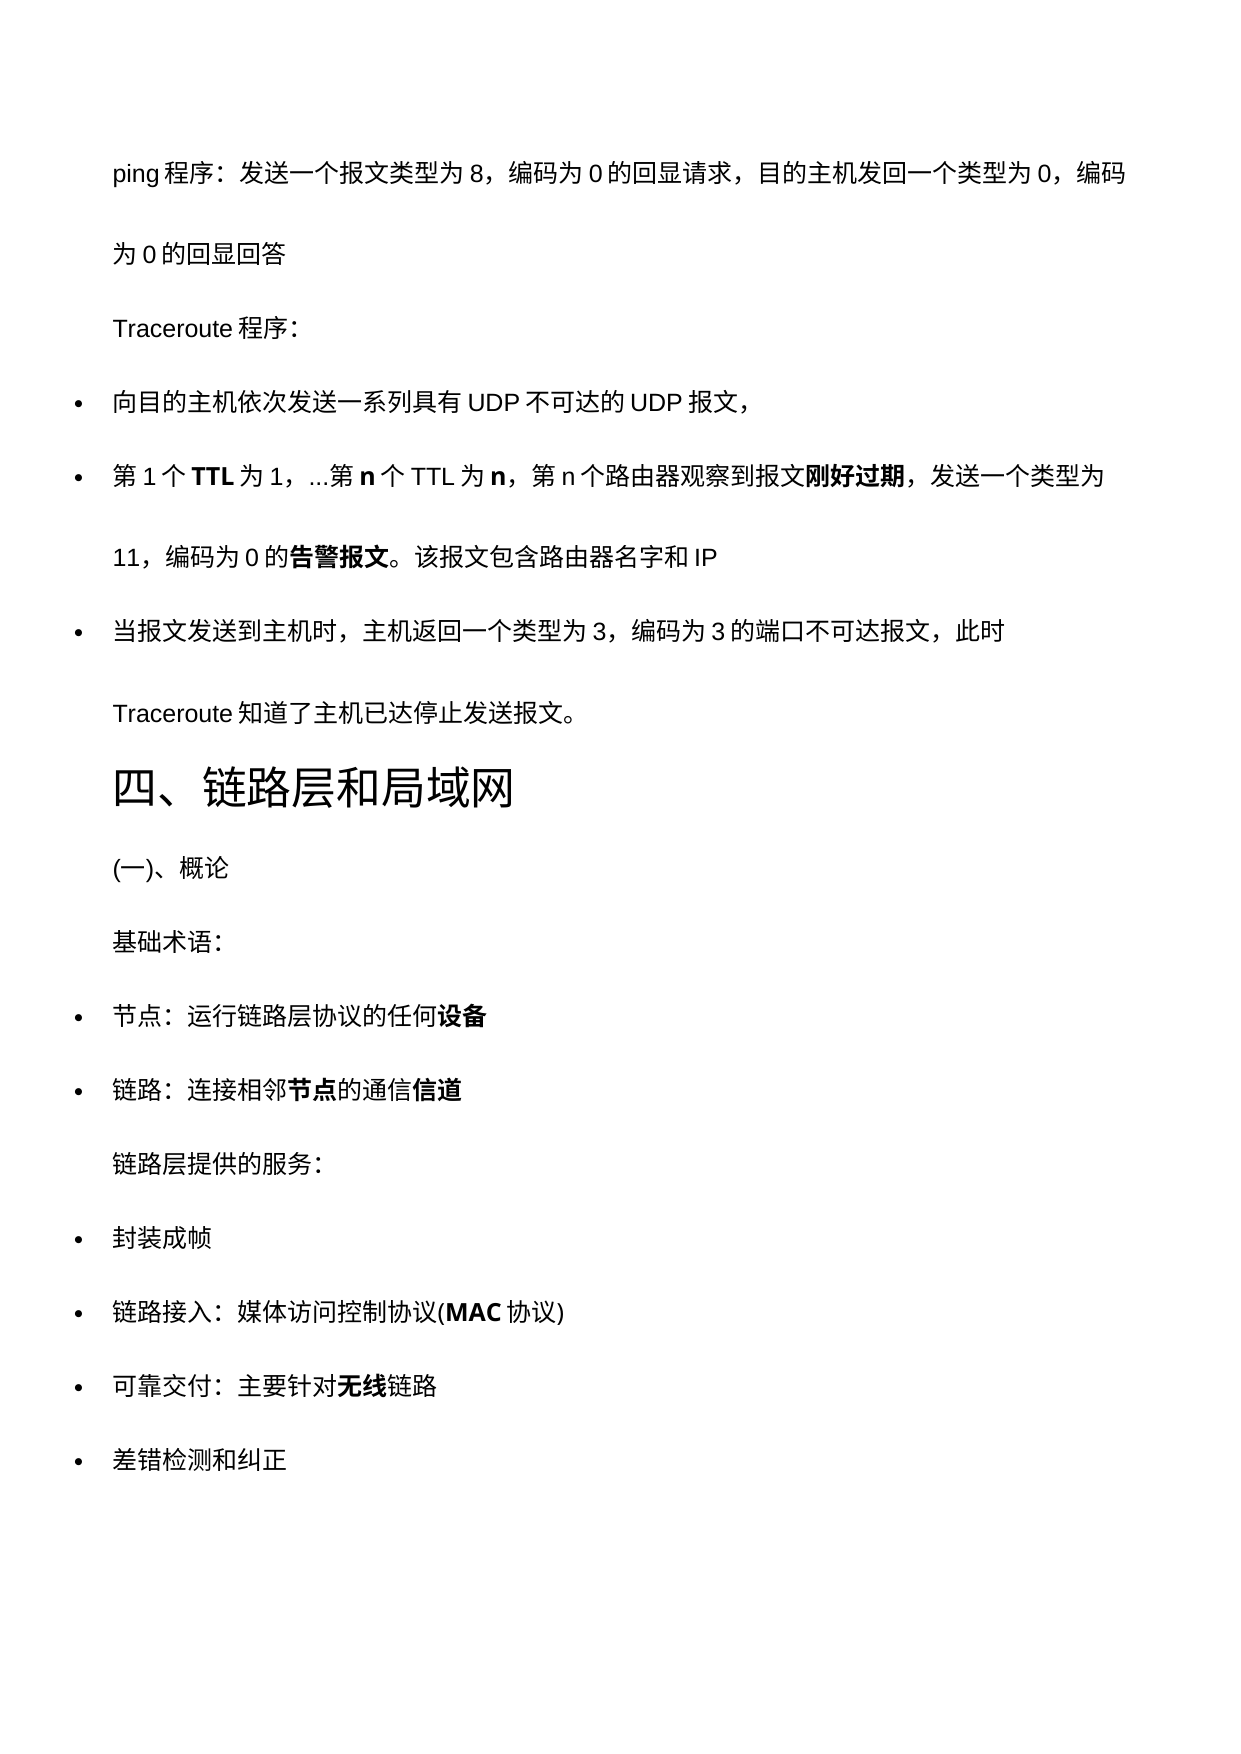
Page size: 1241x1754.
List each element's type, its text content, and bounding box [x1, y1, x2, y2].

list 当报文发送到主机时，主机返回一个类型为3，编码为3的端口不可达报文，此时Traceroute知道了主机已达停止发送报文。 [75, 597, 1128, 744]
list 节点：运行链路层协议的任何设备 [75, 982, 1128, 1047]
list 差错检测和纠正 [75, 1426, 1128, 1491]
list 向目的主机依次发送一系列具有UDP不可达的UDP报文， [75, 368, 1128, 433]
text 基础术语： [112, 908, 1128, 973]
text (一)、概论 [112, 834, 1128, 899]
text ping程序：发送一个报文类型为8，编码为0的回显请求，目的主机发回一个类型为0，编码为0的回显回答 [112, 139, 1128, 285]
list 可靠交付：主要针对无线链路 [75, 1352, 1128, 1417]
list 链路接入：媒体访问控制协议(MAC协议) [75, 1278, 1128, 1343]
list 封装成帧 [75, 1204, 1128, 1269]
text 四、链路层和局域网 [112, 753, 1128, 818]
text 链路层提供的服务： [112, 1130, 1128, 1195]
list 第1个TTL为1，...第n个TTL为n，第n个路由器观察到报文刚好过期，发送一个类型为11，编码为0的告警报文。该报文包含路由器名字和IP [75, 442, 1128, 588]
list 链路：连接相邻节点的通信信道 [75, 1056, 1128, 1121]
text Traceroute程序： [112, 294, 1128, 359]
